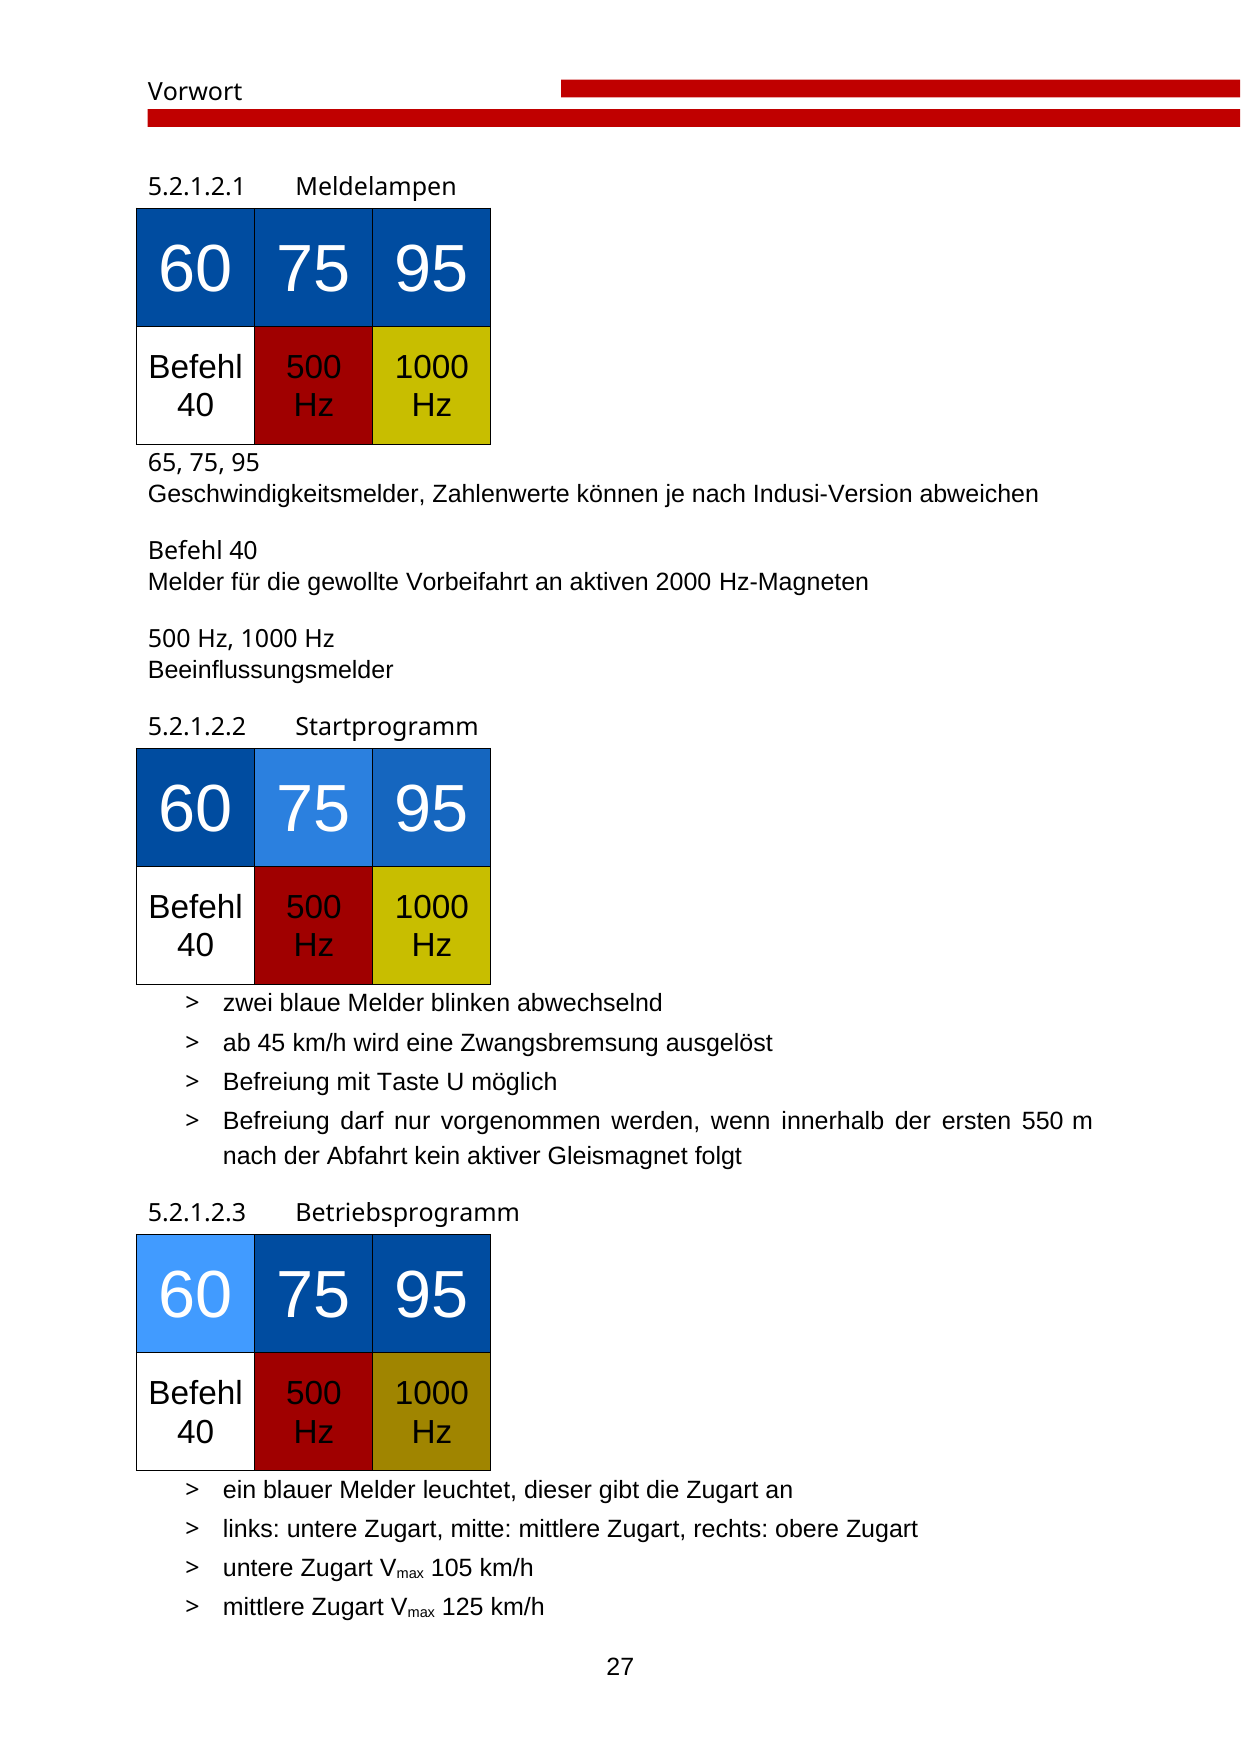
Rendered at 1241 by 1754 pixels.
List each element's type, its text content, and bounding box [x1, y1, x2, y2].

table_header 75 [255, 1235, 372, 1352]
text Beeinflussungsmelder [148, 655, 1093, 683]
table_header 95 [373, 749, 490, 866]
table_header 75 [255, 209, 372, 326]
table_cell 1000 Hz [373, 867, 490, 984]
table_cell 500 Hz [255, 1353, 372, 1470]
table_header 95 [373, 1235, 490, 1352]
table_header 75 [255, 749, 372, 866]
table_cell Befehl 40 [137, 867, 254, 984]
table_header 95 [373, 209, 490, 326]
list zwei blaue Melder blinken abwechselnd [185, 985, 1093, 1019]
list Befreiung mit Taste U möglich [185, 1063, 1093, 1097]
subtitle Betriebsprogramm [148, 1195, 1093, 1229]
table_cell Befehl 40 [137, 1353, 254, 1470]
text Geschwindigkeitsmelder, Zahlenwerte können je nach Indusi-Version abweichen [148, 479, 1093, 508]
table_cell 500 Hz [255, 327, 372, 444]
text Befehl 40 [148, 533, 1093, 567]
table_header 60 [137, 749, 254, 866]
table_header 60 [137, 1235, 254, 1352]
subtitle Startprogramm [148, 709, 1093, 743]
text 500 Hz, 1000 Hz [148, 621, 1093, 655]
list untere Zugart Vmax 105 km/h [185, 1549, 1093, 1584]
list ab 45 km/h wird eine Zwangsbremsung ausgelöst [185, 1024, 1093, 1058]
table_cell Befehl 40 [137, 327, 254, 444]
table_header 60 [137, 209, 254, 326]
list Befreiung darf nur vorgenommen werden, wenn innerhalb der ersten 550 m nach der Abfahrt kein aktiver Gleismagnet folgt [185, 1103, 1093, 1170]
list ein blauer Melder leuchtet, dieser gibt die Zugart an [185, 1471, 1093, 1505]
text 65, 75, 95 [148, 445, 1093, 479]
table_cell 1000 Hz [373, 1353, 490, 1470]
table_cell 1000 Hz [373, 327, 490, 444]
text Melder für die gewollte Vorbeifahrt an aktiven 2000 Hz-Magneten [148, 567, 1093, 596]
subtitle Meldelampen [148, 168, 1093, 202]
list mittlere Zugart Vmax 125 km/h [185, 1589, 1093, 1623]
table_cell 500 Hz [255, 867, 372, 984]
list links: untere Zugart, mitte: mittlere Zugart, rechts: obere Zugart [185, 1510, 1093, 1544]
